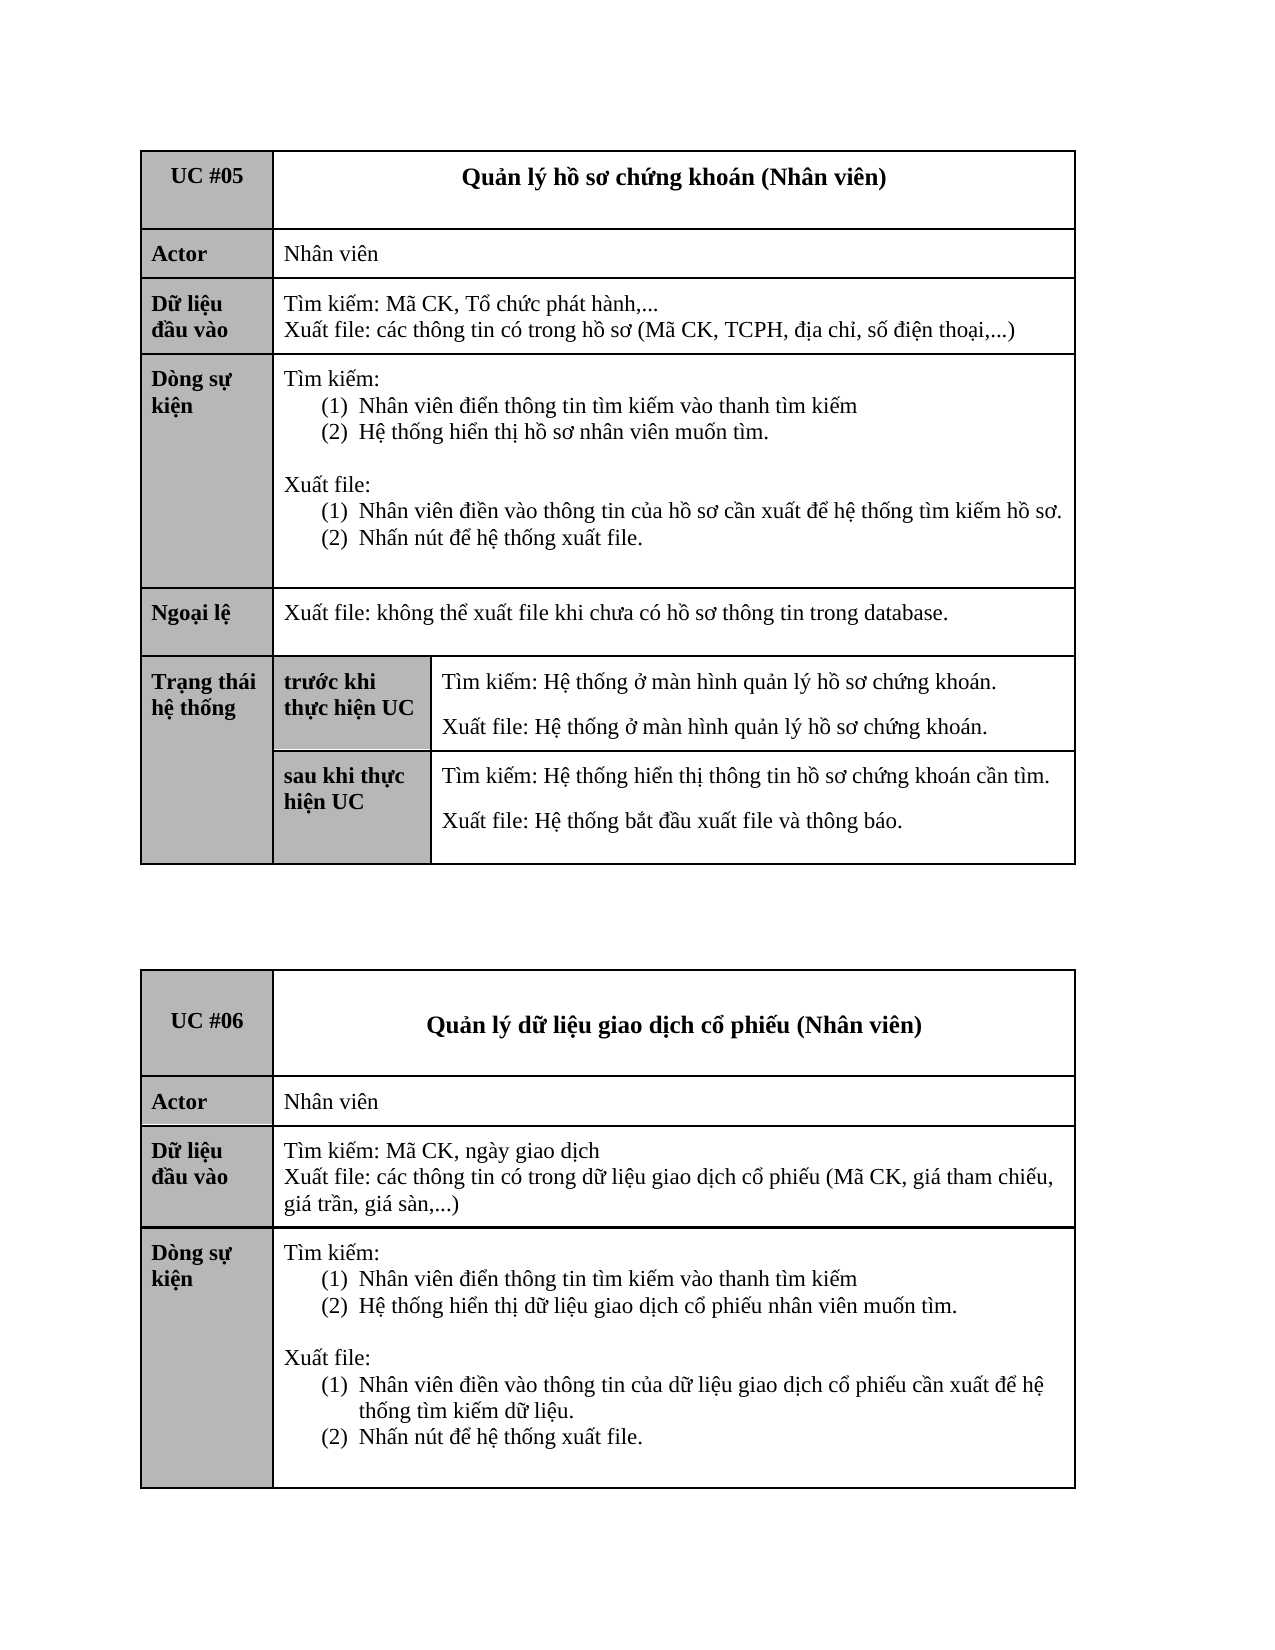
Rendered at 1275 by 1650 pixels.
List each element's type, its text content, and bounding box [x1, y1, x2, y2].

table_cell sau khi thực hiện UC [274, 752, 430, 863]
table_header UC #05 [142, 152, 272, 228]
table_header UC #06 [142, 971, 272, 1075]
table_cell Ngoại lệ [142, 589, 272, 655]
table_cell Dữ liệu đầu vào [142, 1127, 272, 1226]
table_cell Actor [142, 230, 272, 277]
table_cell trước khi thực hiện UC [274, 657, 430, 749]
table_cell Tìm kiếm: Mã CK, ngày giao dịch Xuất file: các thông tin có trong dữ liệu giao dịch cổ phiếu (Mã CK, giá tham chiếu, giá trần, giá sàn,...) [274, 1127, 1074, 1226]
table_cell Dòng sự kiện [142, 1229, 272, 1487]
table_cell Xuất file: không thể xuất file khi chưa có hồ sơ thông tin trong database. [274, 589, 1074, 655]
table_cell Tìm kiếm: Hệ thống ở màn hình quản lý hồ sơ chứng khoán. Xuất file: Hệ thống ở màn hình quản lý hồ sơ chứng khoán. [432, 657, 1074, 749]
table_cell Actor [142, 1077, 272, 1124]
table_header Quản lý dữ liệu giao dịch cổ phiếu (Nhân viên) [274, 971, 1074, 1075]
table_cell Trạng thái hệ thống [142, 657, 272, 863]
table_cell Dòng sự kiện [142, 355, 272, 587]
table_cell Tìm kiếm: Nhân viên điển thông tin tìm kiếm vào thanh tìm kiếm Hệ thống hiển thị hồ sơ nhân viên muốn tìm. Xuất file: Nhân viên điền vào thông tin của hồ sơ cần xuất để hệ thống tìm kiếm hồ sơ. Nhấn nút để hệ thống xuất file. [274, 355, 1074, 587]
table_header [274, 152, 1074, 228]
table_cell Tìm kiếm: Mã CK, Tổ chức phát hành,... Xuất file: các thông tin có trong hồ sơ (Mã CK, TCPH, địa chỉ, số điện thoại,...) [274, 279, 1074, 353]
table_cell Tìm kiếm: Hệ thống hiển thị thông tin hồ sơ chứng khoán cần tìm. Xuất file: Hệ thống bắt đầu xuất file và thông báo. [432, 752, 1074, 863]
table_cell Dữ liệu đầu vào [142, 279, 272, 353]
table_cell Nhân viên [274, 1077, 1074, 1124]
table_cell Tìm kiếm: Nhân viên điển thông tin tìm kiếm vào thanh tìm kiếm Hệ thống hiển thị dữ liệu giao dịch cổ phiếu nhân viên muốn tìm. Xuất file: Nhân viên điền vào thông tin của dữ liệu giao dịch cổ phiếu cần xuất để hệ thống tìm kiếm dữ liệu. Nhấn nút để hệ thống xuất file. [274, 1229, 1074, 1487]
table_cell Nhân viên [274, 230, 1074, 277]
